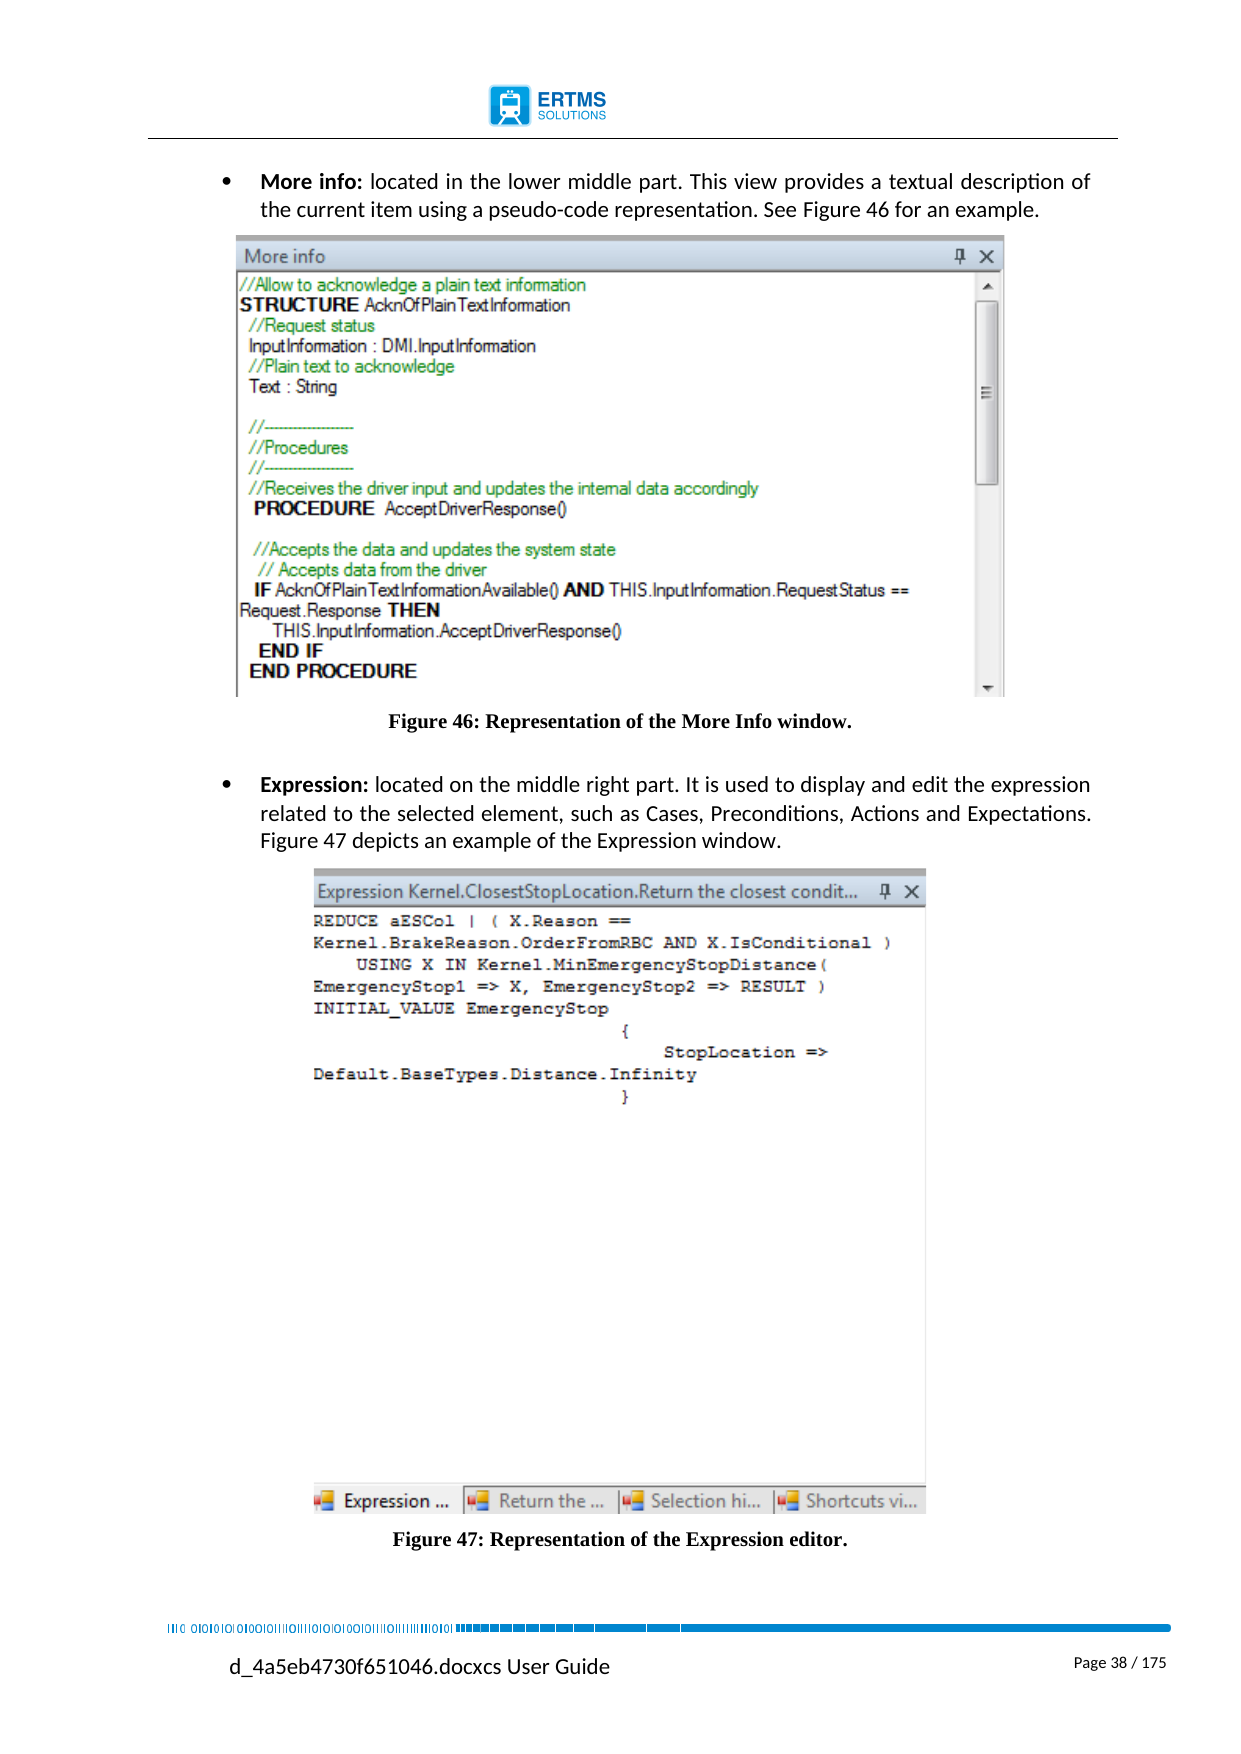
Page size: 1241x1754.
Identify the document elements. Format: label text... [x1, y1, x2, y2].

text Figure 46: Representation of the More Info window. [148, 709, 1093, 733]
picture [167, 1624, 1171, 1633]
picture [313, 867, 927, 1514]
text Figure 47: Representation of the Expression editor. [148, 1527, 1093, 1551]
picture [477, 73, 617, 138]
list More info: located in the lower middle part. This view provides a textual description of the current item using a pseudo-code representation. See Figure 46 for an example. [223, 167, 1093, 223]
list Expression: located on the middle right part. It is used to display and edit the expression related to the selected element, such as Cases, Preconditions, Actions and Expectations. Figure 47 depicts an example of the Expression window. [223, 771, 1093, 855]
picture [235, 235, 1005, 697]
